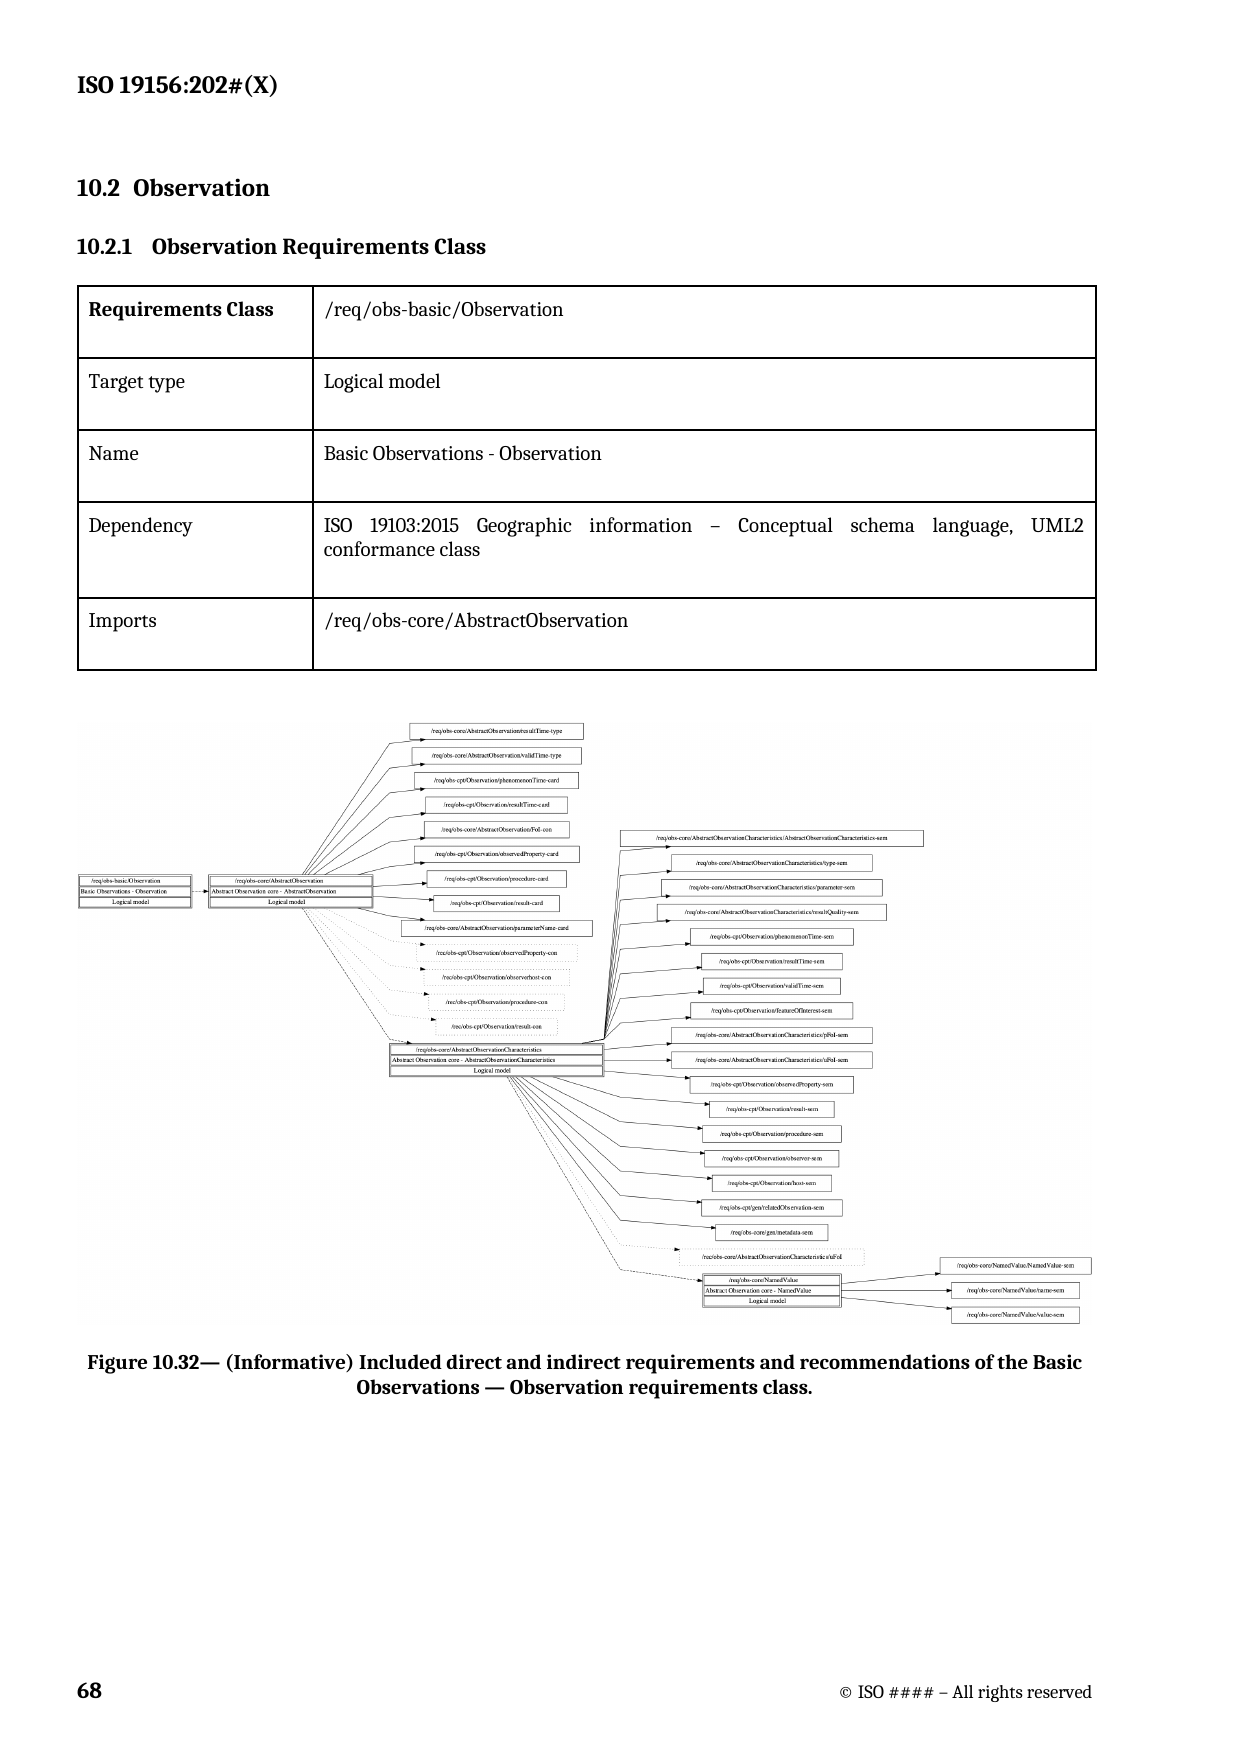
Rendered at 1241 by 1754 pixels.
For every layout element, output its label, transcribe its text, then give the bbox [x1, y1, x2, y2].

table_cell Dependency [79, 503, 312, 597]
table_cell Basic Observations - Observation [314, 431, 1095, 501]
subtitle Observation Requirements Class [77, 234, 1092, 260]
subtitle Observation [77, 174, 1092, 203]
table_cell /req/obs-core/AbstractObservation [314, 599, 1095, 668]
table_cell Imports [79, 599, 312, 668]
picture [76, 722, 1093, 1325]
table_header /req/obs-basic/Observation [314, 287, 1095, 357]
table_header Requirements Class [79, 287, 312, 357]
table_cell ISO 19103:2015 Geographic information – Conceptual schema language, UML2 conformance class [314, 503, 1095, 597]
table_cell Target type [79, 359, 312, 429]
table_cell Name [79, 431, 312, 501]
table_cell Logical model [314, 359, 1095, 429]
